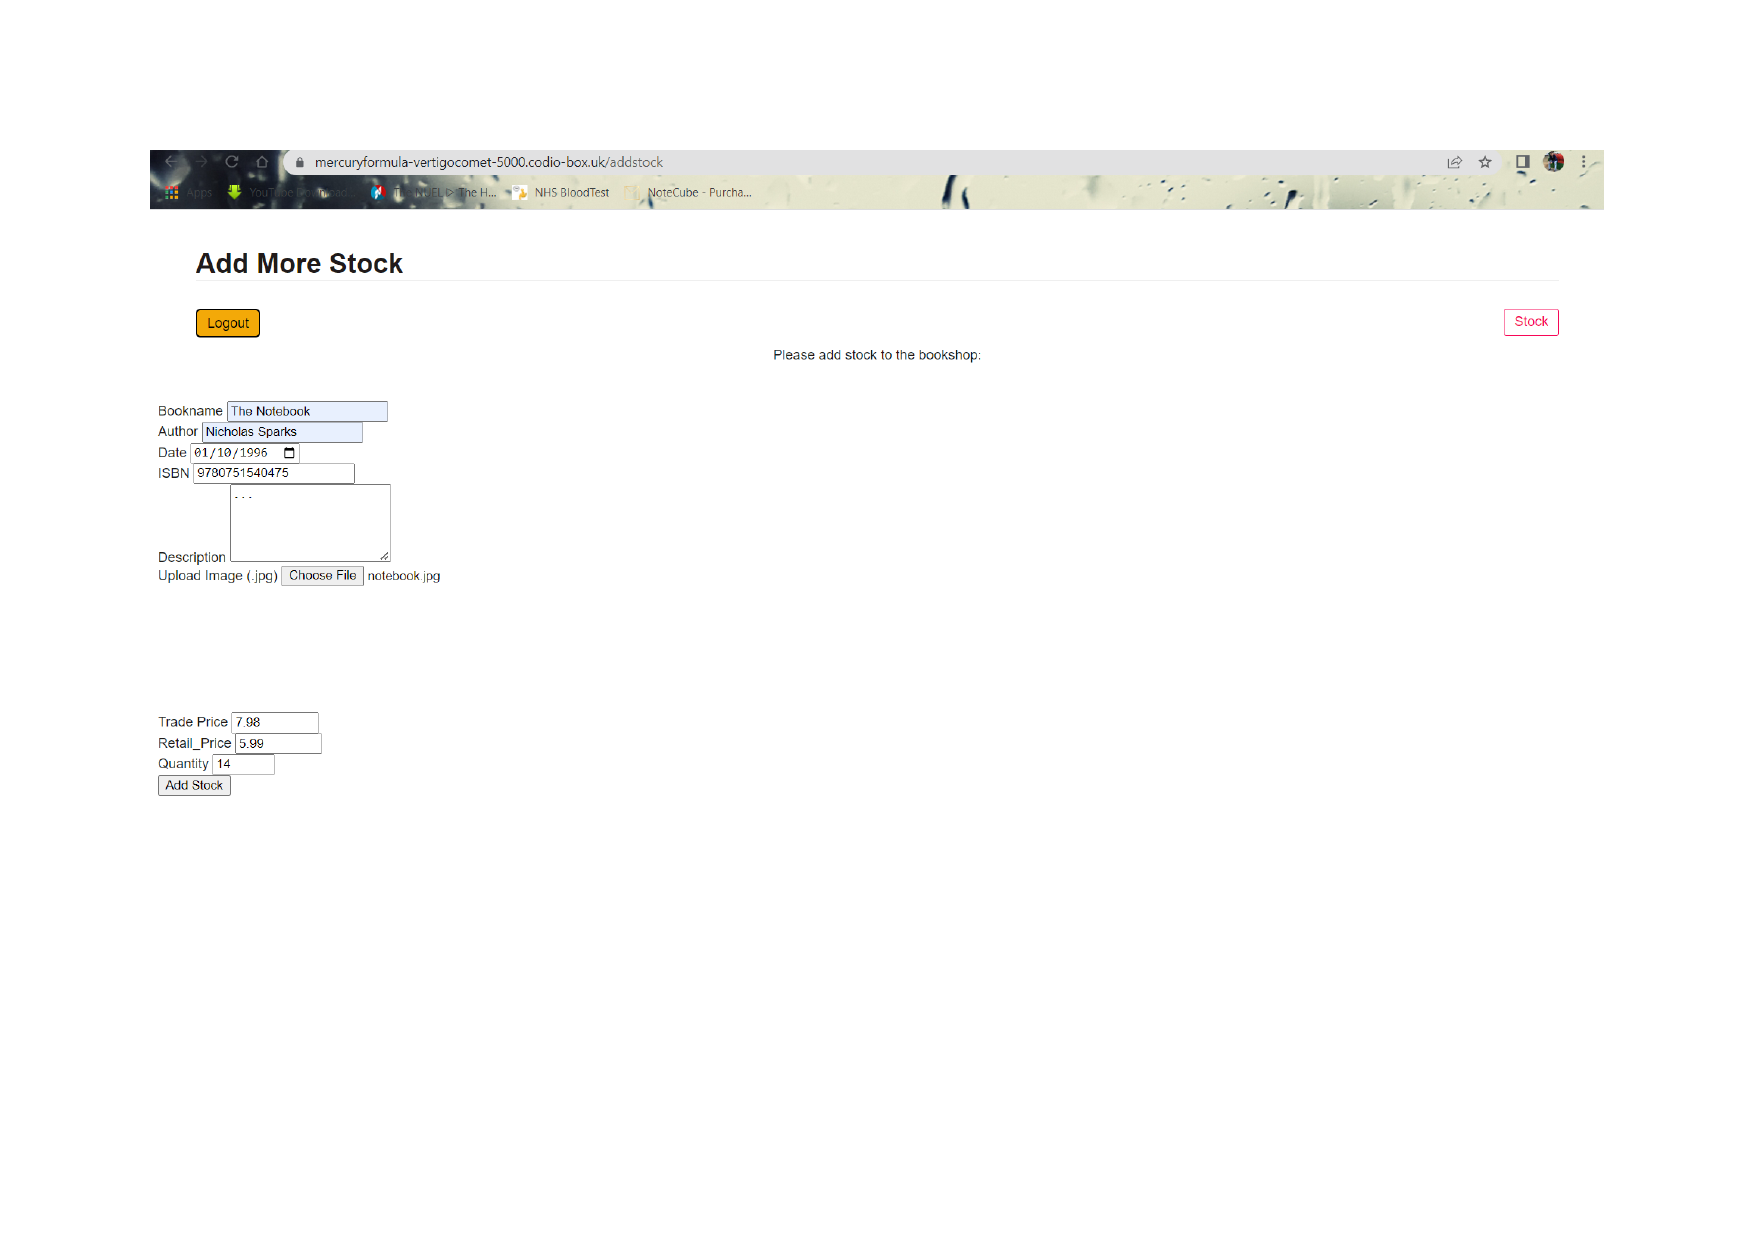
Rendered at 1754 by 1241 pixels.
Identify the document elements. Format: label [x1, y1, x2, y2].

picture [150, 150, 1604, 884]
